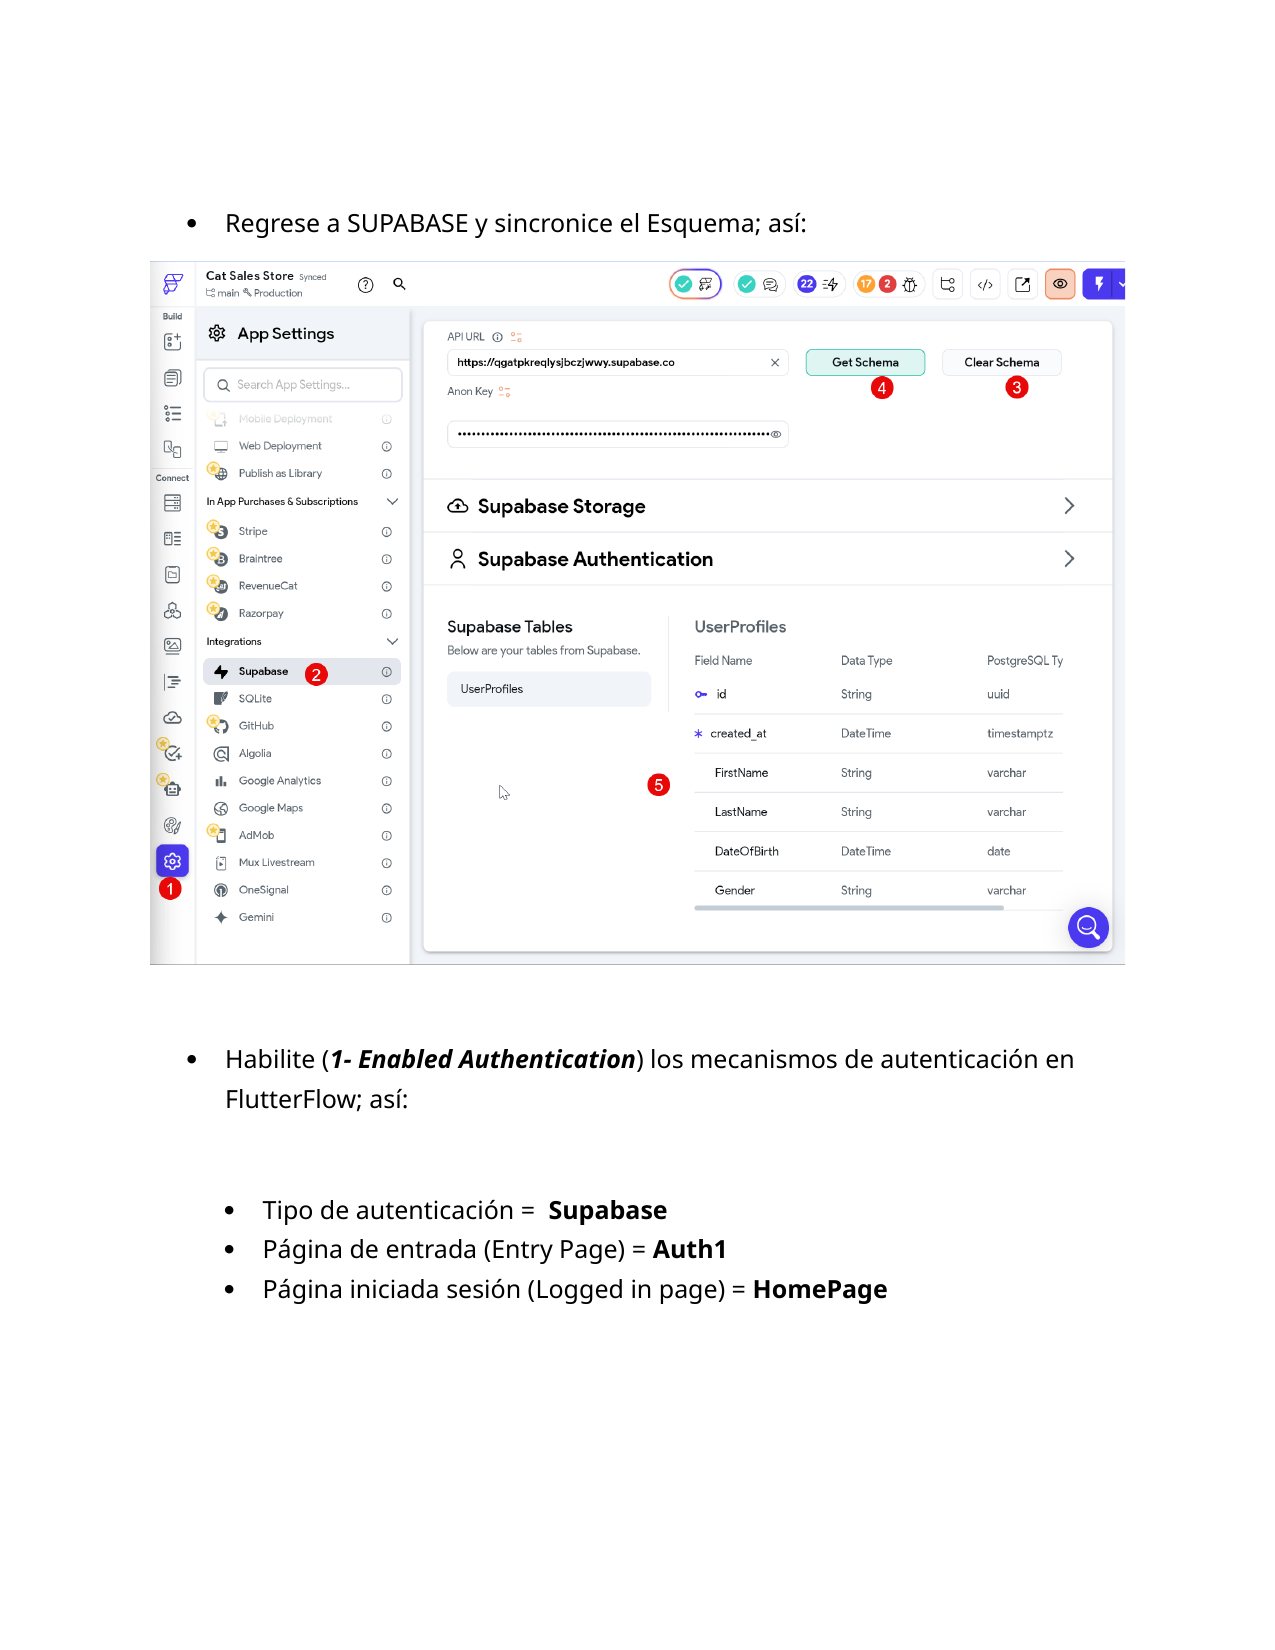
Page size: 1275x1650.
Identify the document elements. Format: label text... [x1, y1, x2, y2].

list Regrese a SUPABASE y sincronice el Esquema; así: [187, 206, 1125, 240]
list Habilite (1- Enabled Authentication) los mecanismos de autenticación en FlutterFlow; así: [187, 1042, 1125, 1115]
list Página de entrada (Entry Page) = Auth1 [225, 1232, 1125, 1266]
list Tipo de autenticación = Supabase [225, 1193, 1125, 1227]
list Página iniciada sesión (Logged in page) = HomePage [225, 1271, 1125, 1305]
picture [150, 261, 1125, 965]
